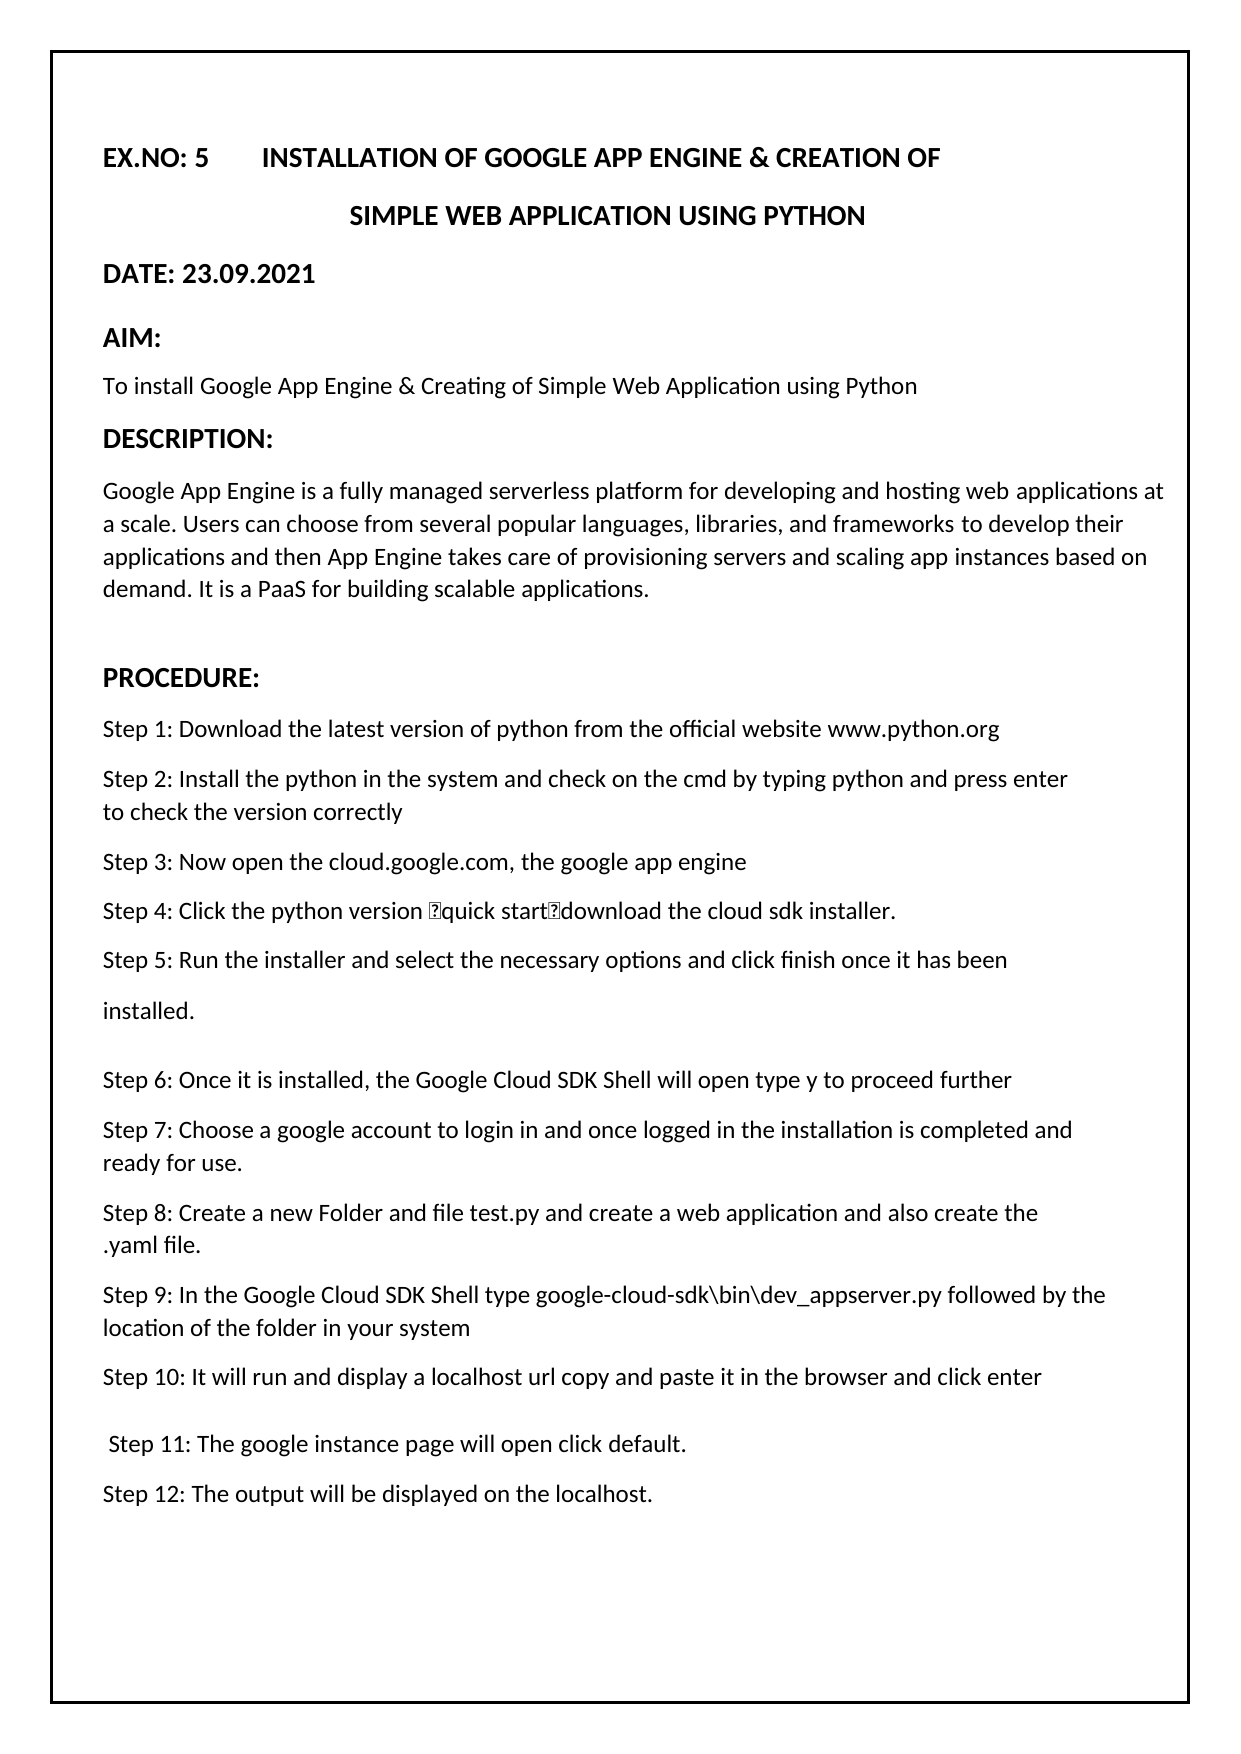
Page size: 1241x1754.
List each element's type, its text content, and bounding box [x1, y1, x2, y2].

text Step 1: Download the latest version of python from the official website www.python.org [103, 714, 1161, 744]
subtitle DESCRIPTION: [103, 420, 1161, 456]
subtitle AIM: [103, 319, 1161, 355]
text Step 10: It will run and display a localhost url copy and paste it in the browser and click enter [103, 1361, 1049, 1392]
text Step 5: Run the installer and select the necessary options and click finish once it has been installed. [103, 944, 1104, 1025]
text Step 12: The output will be displayed on the localhost. [103, 1479, 1161, 1509]
text Step 4: Click the python version quick startdownload the cloud sdk installer. [103, 895, 1161, 925]
text To install Google App Engine & Creating of Simple Web Application using Python [103, 371, 1161, 401]
text SIMPLE WEB APPLICATION USING PYTHON [103, 197, 1161, 233]
text Step 2: Install the python in the system and check on the cmd by typing python and press enter to check the version correctly [103, 763, 1087, 827]
text Step 11: The google instance page will open click default. [103, 1428, 1049, 1459]
text DATE: 23.09.2021 [103, 255, 1161, 291]
text Step 6: Once it is installed, the Google Cloud SDK Shell will open type y to proceed further [103, 1064, 1104, 1095]
text Step 3: Now open the cloud.google.com, the google app engine [103, 846, 1161, 876]
subtitle PROCEDURE: [103, 659, 1161, 694]
text Google App Engine is a fully managed serverless platform for developing and hosting web applications at a scale. Users can choose from several popular languages, libraries, and frameworks to develop their applications and then App Engine takes care of provisioning servers and scaling app instances based on demand. It is a PaaS for building scalable applications. [103, 475, 1166, 604]
text Step 9: In the Google Cloud SDK Shell type google-cloud-sdk\bin\dev_appserver.py followed by the location of the folder in your system [103, 1279, 1126, 1342]
text Step 7: Choose a google account to login in and once logged in the installation is completed and ready for use. [103, 1114, 1076, 1178]
text Step 8: Create a new Folder and file test.py and create a web application and also create the .yaml file. [103, 1197, 1090, 1260]
text EX.NO: 5 INSTALLATION OF GOOGLE APP ENGINE & CREATION OF [103, 139, 1161, 175]
